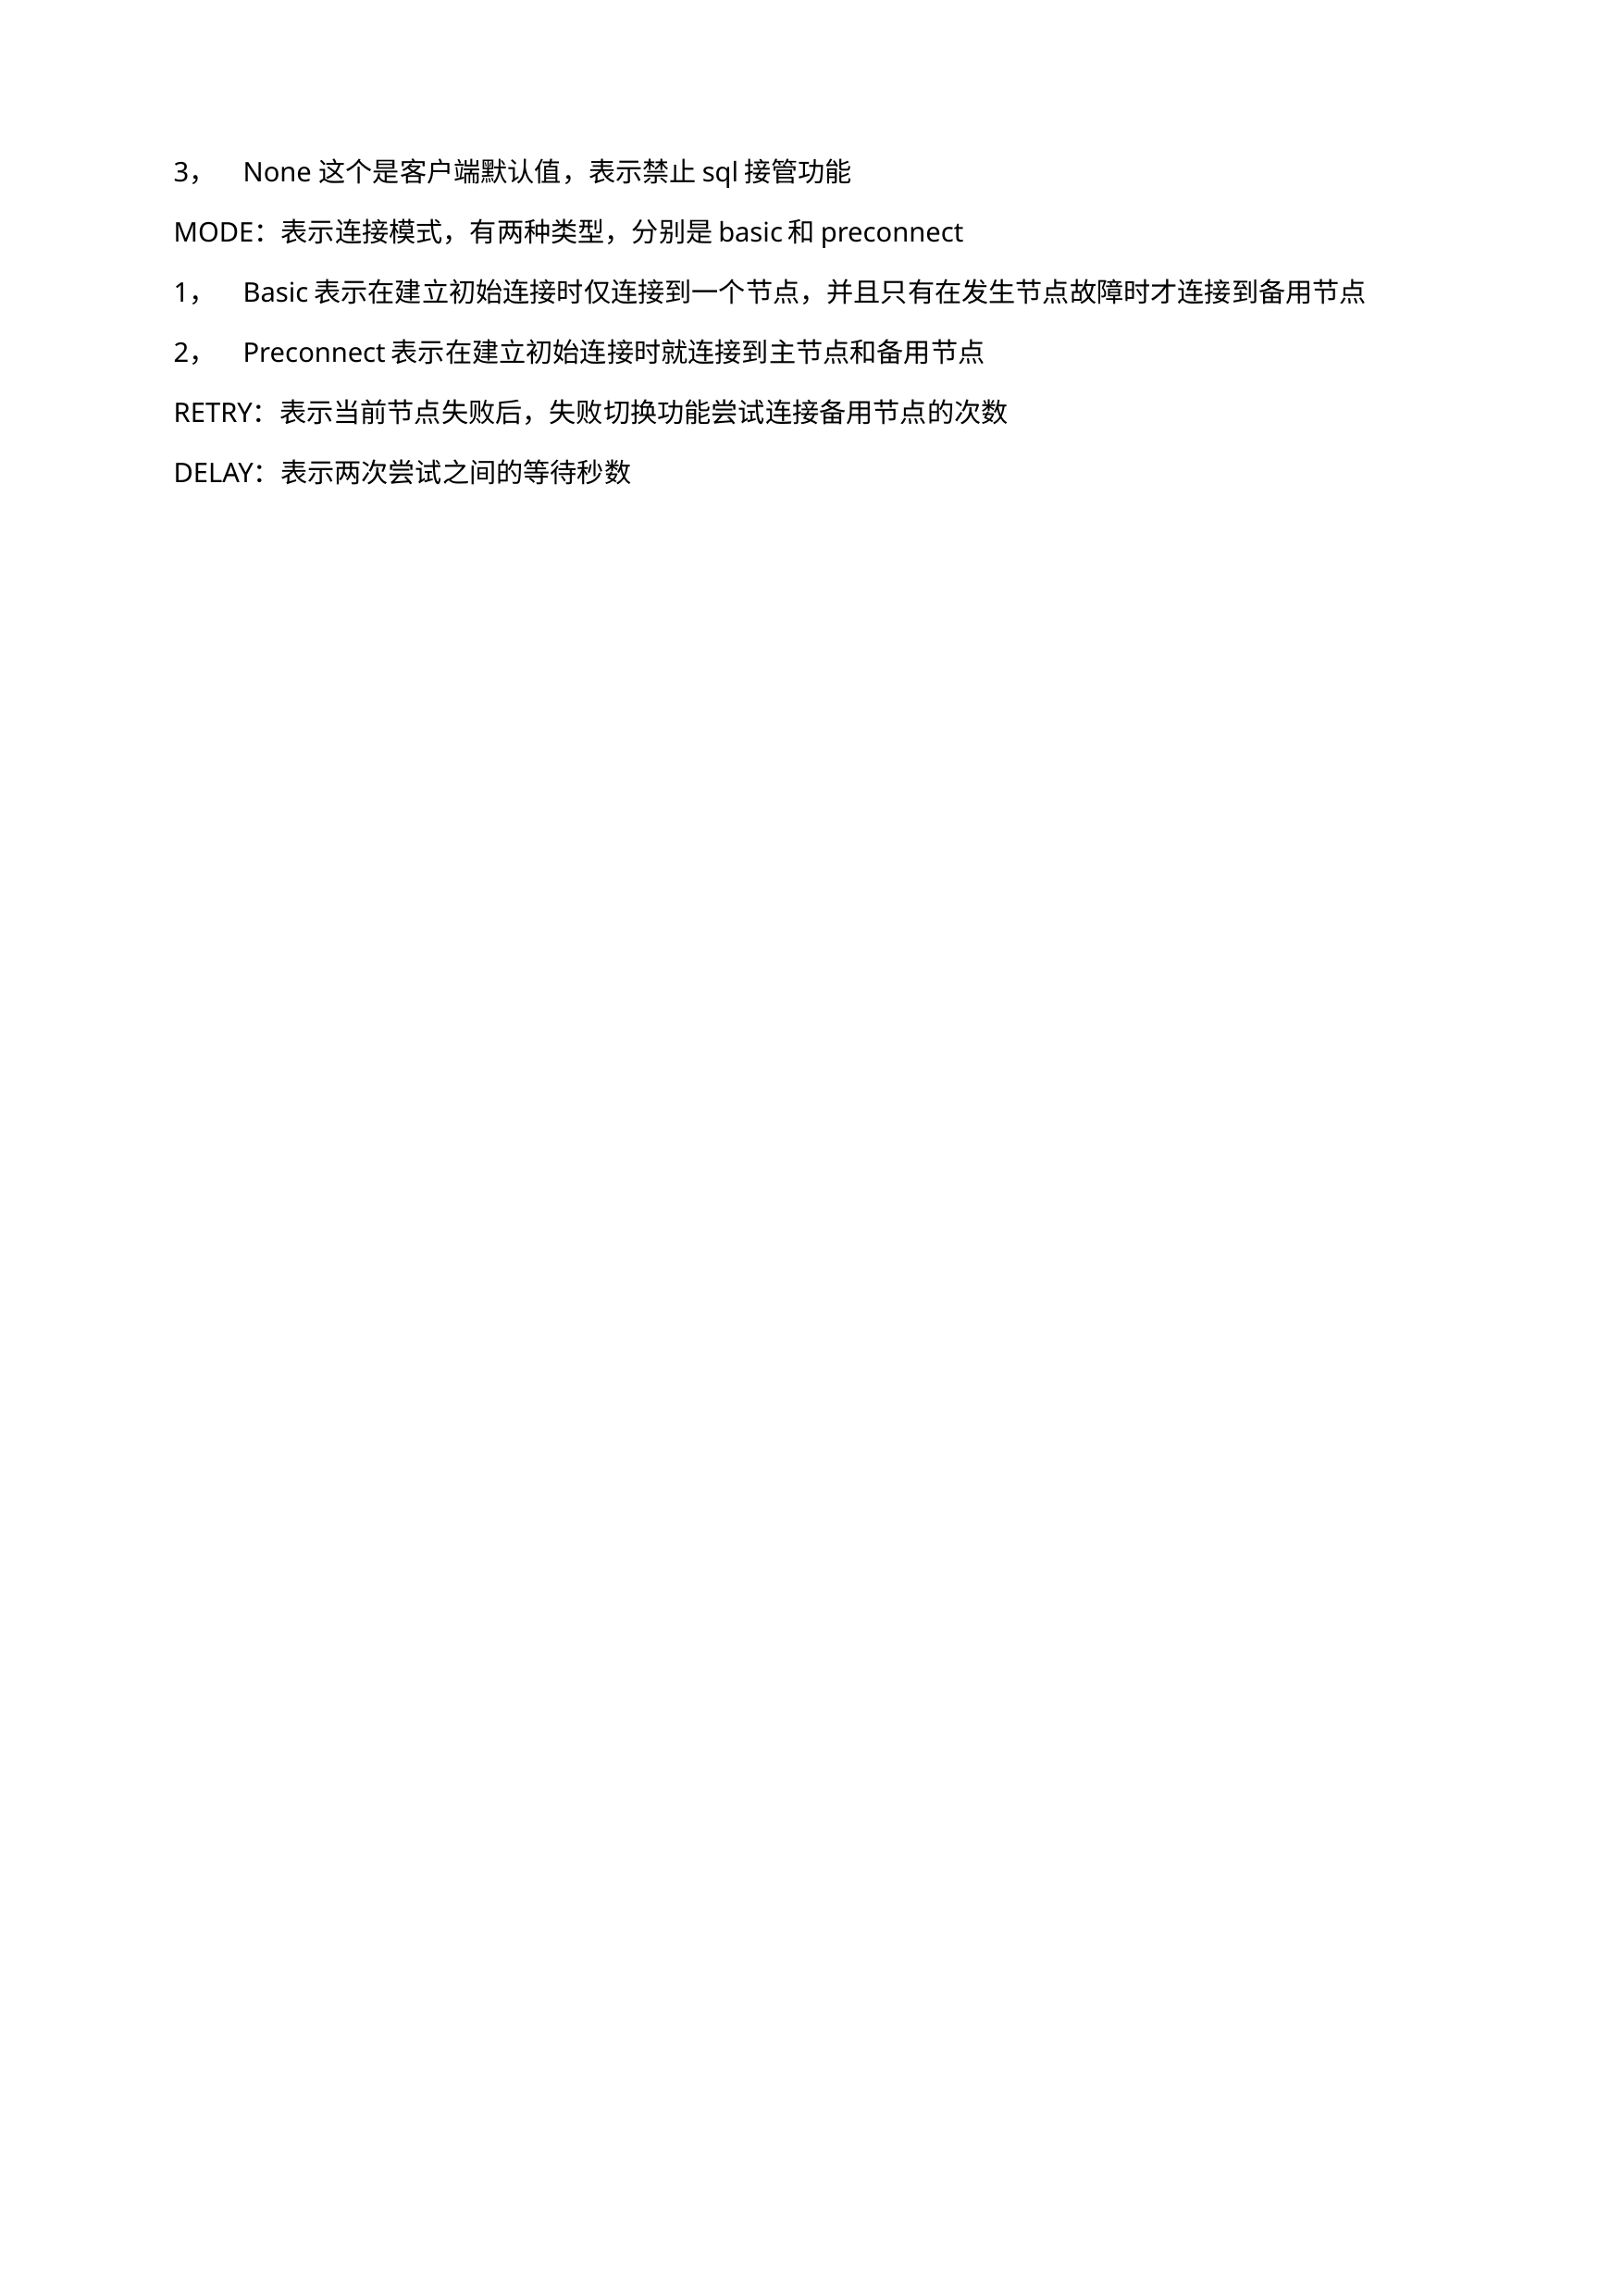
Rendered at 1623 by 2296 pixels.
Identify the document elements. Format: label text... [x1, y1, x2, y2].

text MODE：表示连接模式，有两种类型，分别是basic和preconnect [173, 200, 1449, 260]
text DELAY：表示两次尝试之间的等待秒数 [173, 441, 1449, 501]
text RETRY：表示当前节点失败后，失败切换功能尝试连接备用节点的次数 [173, 380, 1449, 441]
list None 这个是客户端默认值，表示禁止sql接管功能 [173, 140, 1449, 200]
list Basic表示在建立初始连接时仅连接到一个节点，并且只有在发生节点故障时才连接到备用节点 [173, 260, 1449, 320]
list Preconnect表示在建立初始连接时就连接到主节点和备用节点 [173, 320, 1449, 380]
